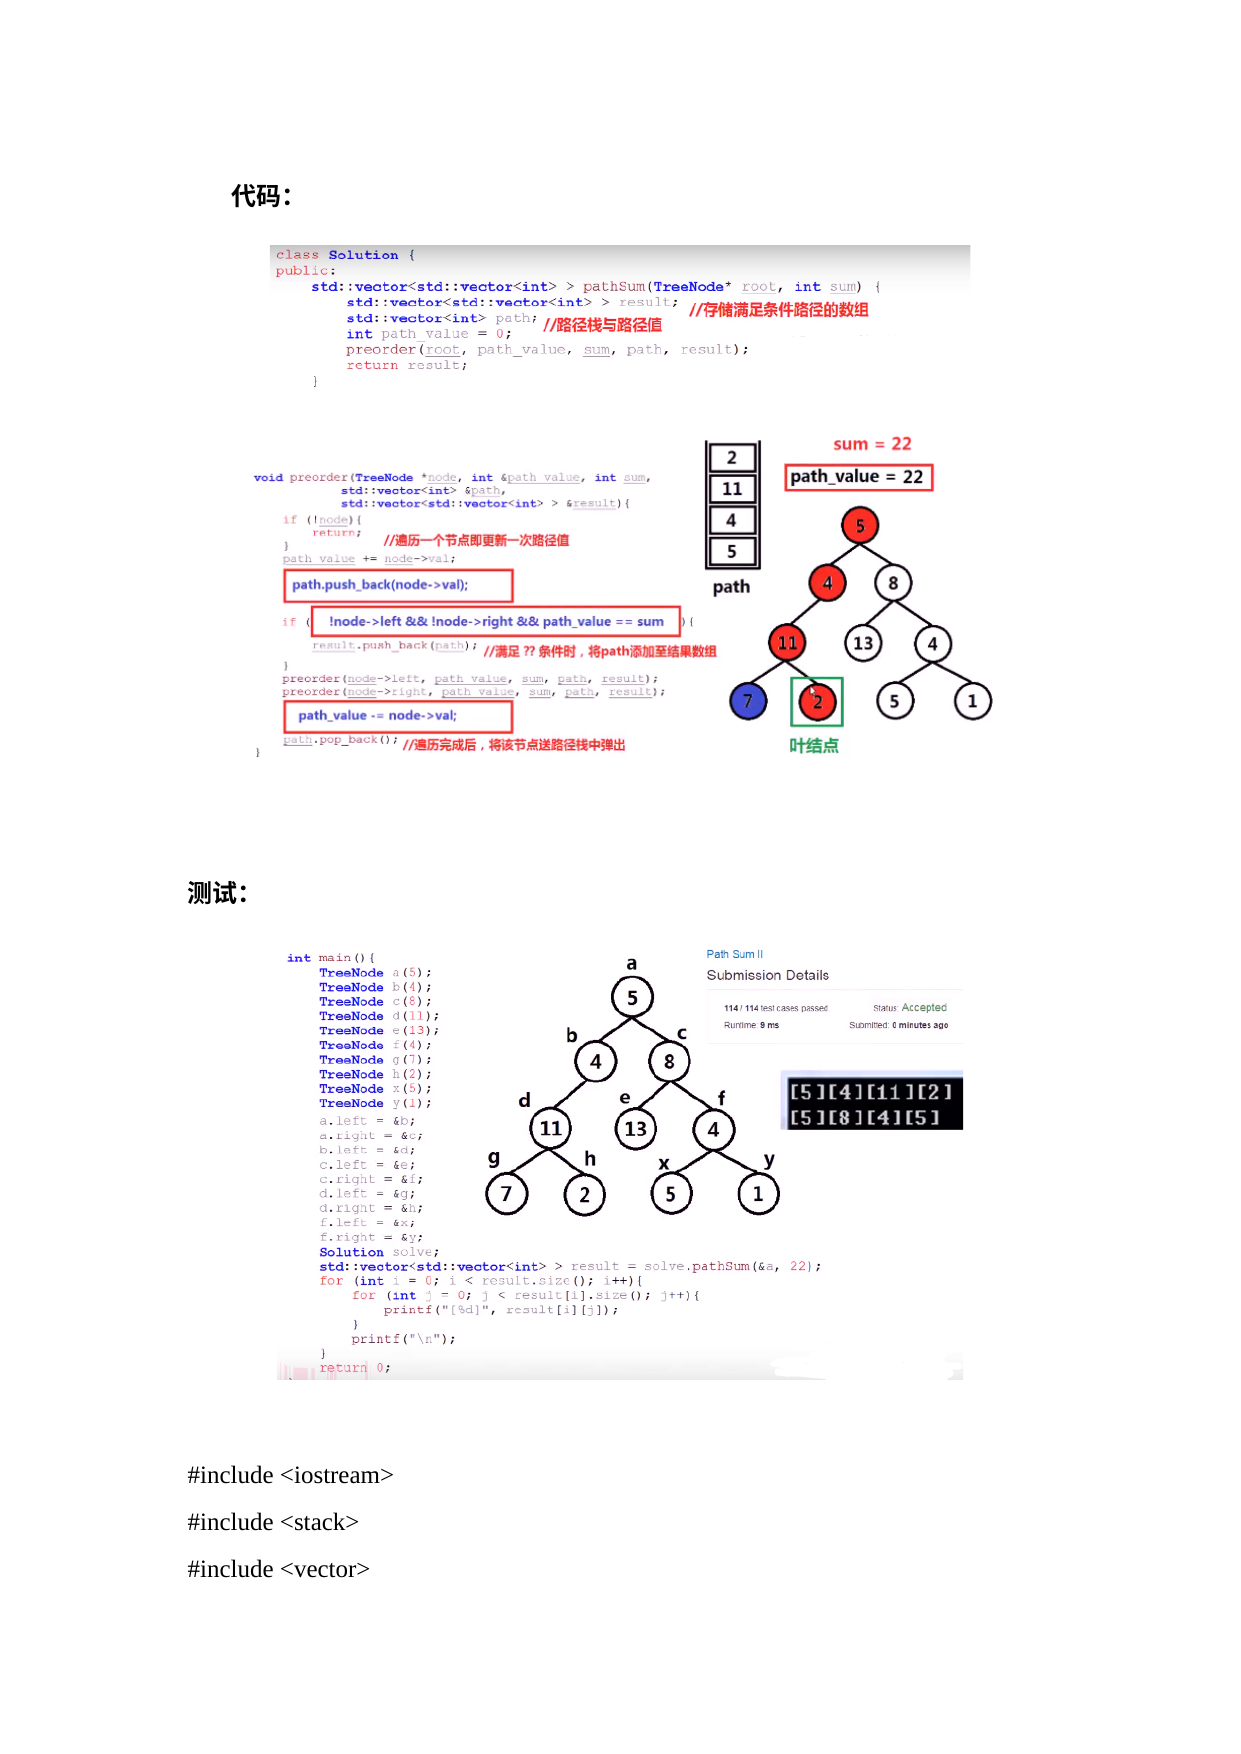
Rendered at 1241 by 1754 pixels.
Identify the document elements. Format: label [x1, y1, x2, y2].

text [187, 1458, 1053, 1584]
picture [237, 422, 1003, 816]
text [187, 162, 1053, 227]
picture [277, 942, 964, 1380]
picture [269, 245, 971, 390]
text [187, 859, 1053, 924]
